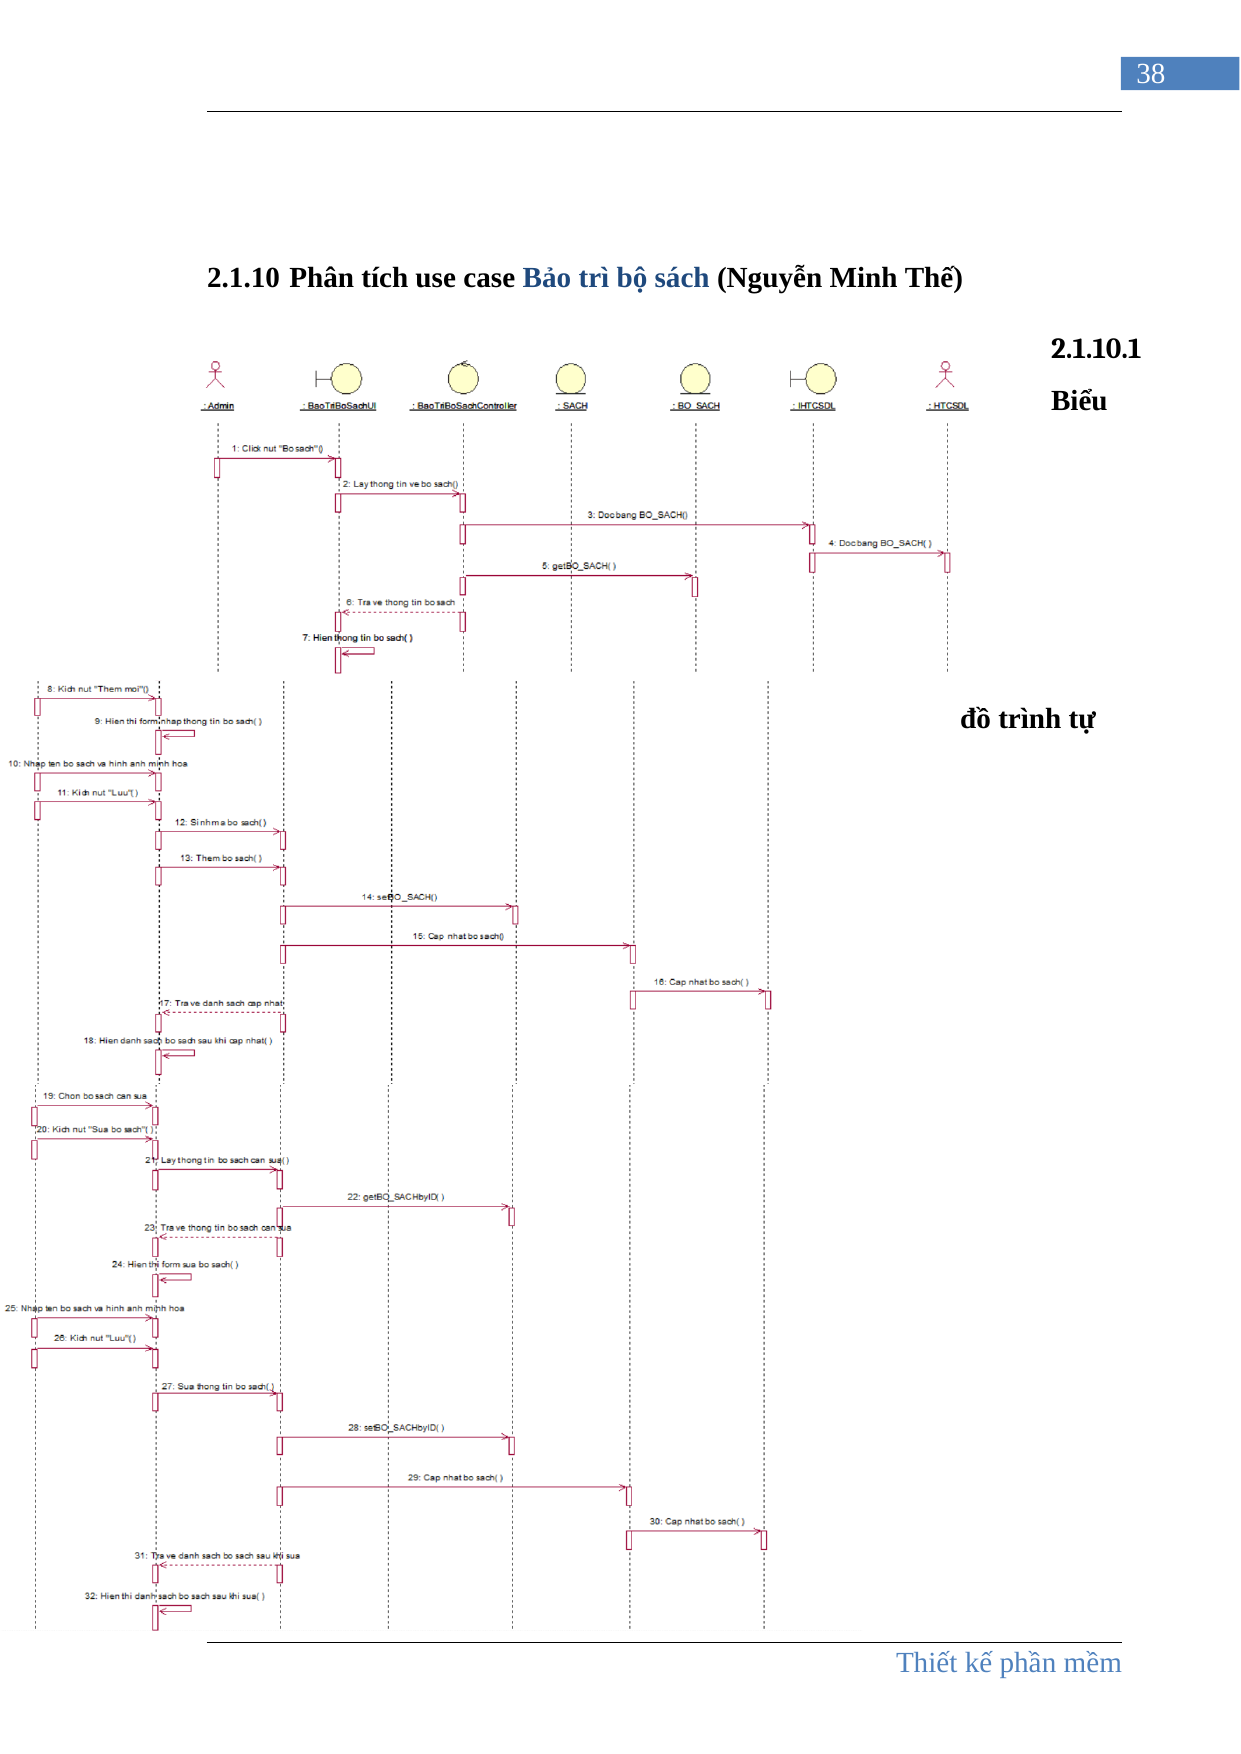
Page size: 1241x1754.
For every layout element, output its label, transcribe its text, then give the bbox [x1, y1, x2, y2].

subtitle Phân tích use case Bảo trì bộ sách (Nguyễn Minh Thế) [207, 260, 1122, 294]
picture [196, 358, 1032, 674]
picture [0, 680, 897, 1084]
picture [0, 1085, 863, 1630]
